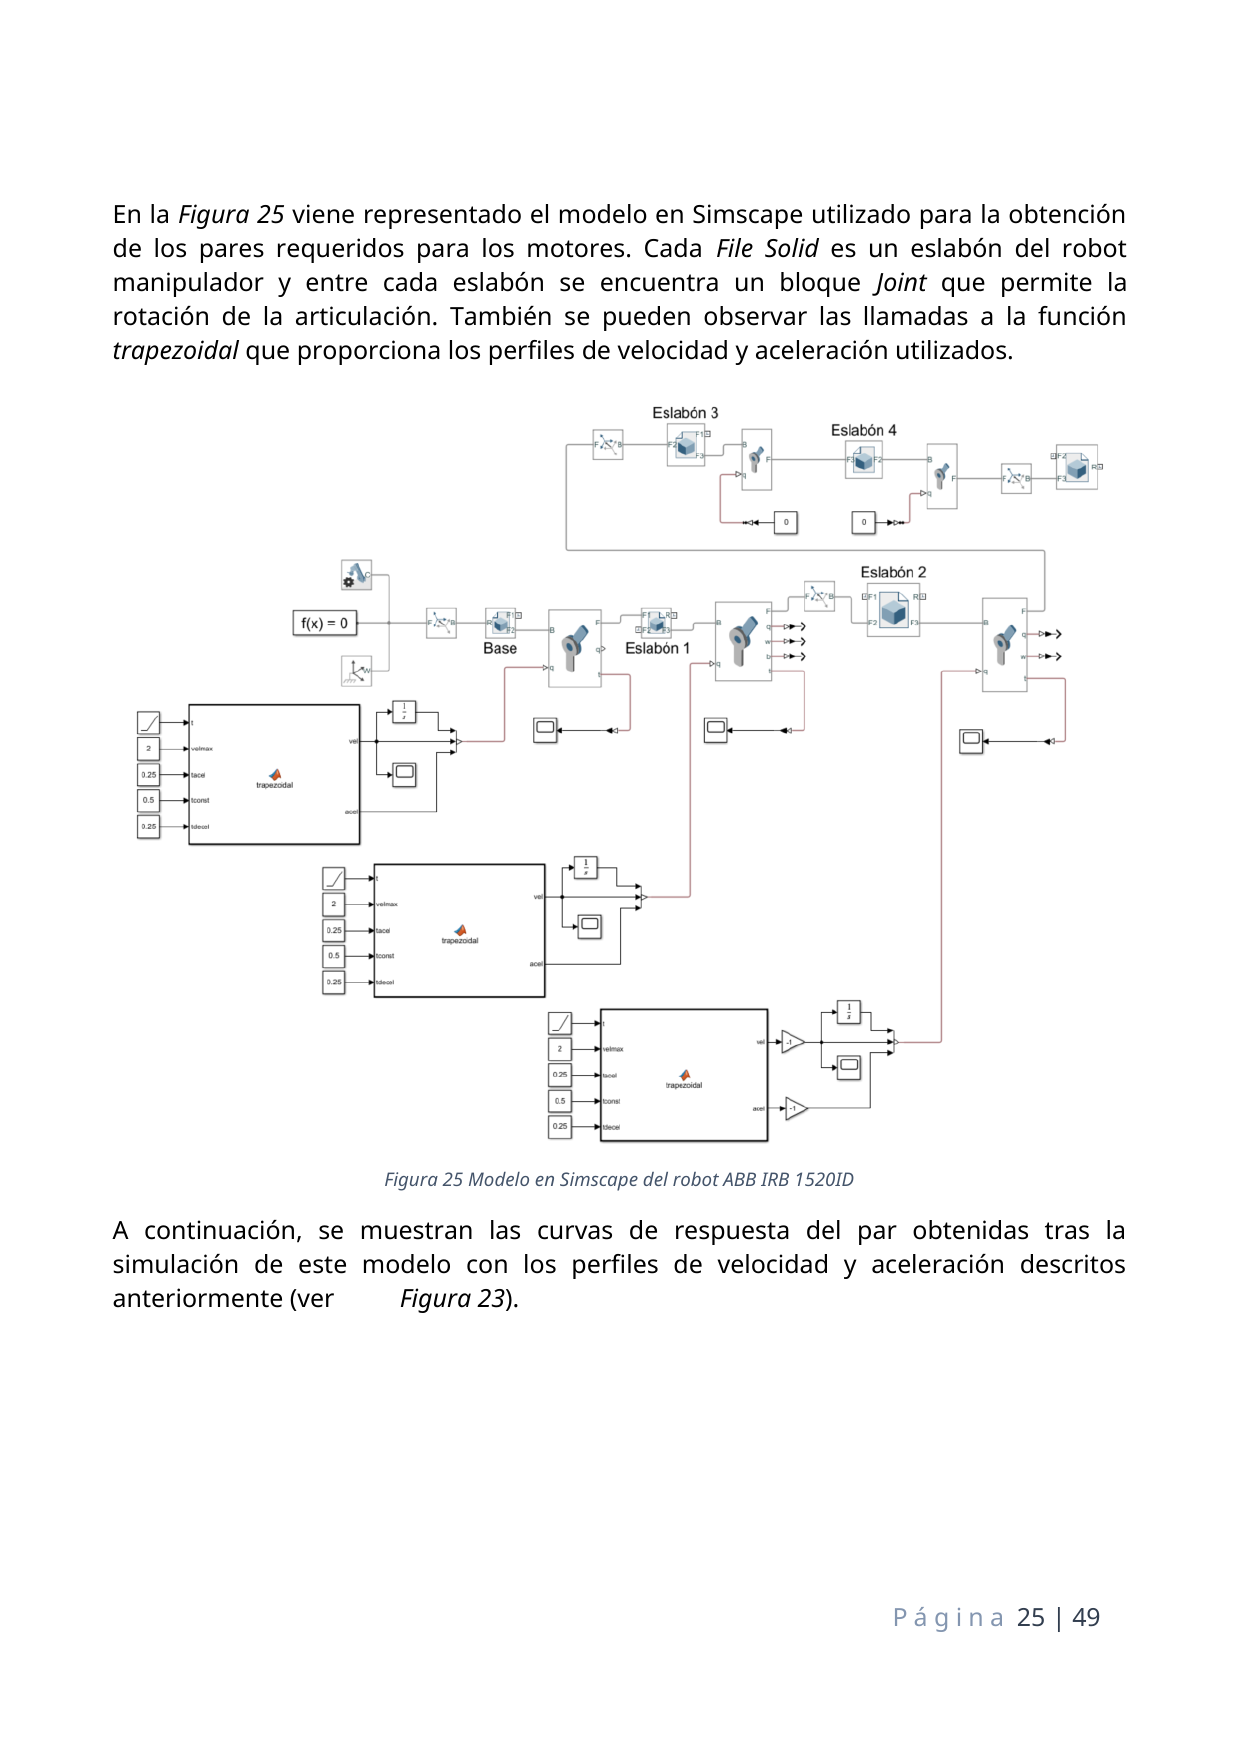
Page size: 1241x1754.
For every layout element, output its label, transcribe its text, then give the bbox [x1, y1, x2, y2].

picture [112, 391, 1128, 1154]
text Figura 25 Modelo en Simscape del robot ABB IRB 1520ID [112, 1166, 1128, 1192]
text A continuación, se muestran las curvas de respuesta del par obtenidas tras la simulación de este modelo con los perfiles de velocidad y aceleración descritos anteriormente (ver Figura 23). [112, 1213, 1128, 1315]
text En la Figura 25 viene representado el modelo en Simscape utilizado para la obtención de los pares requeridos para los motores. Cada File Solid es un eslabón del robot manipulador y entre cada eslabón se encuentra un bloque Joint que permite la rotación de la articulación. También se pueden observar las llamadas a la función trapezoidal que proporciona los perfiles de velocidad y aceleración utilizados. [112, 197, 1128, 367]
